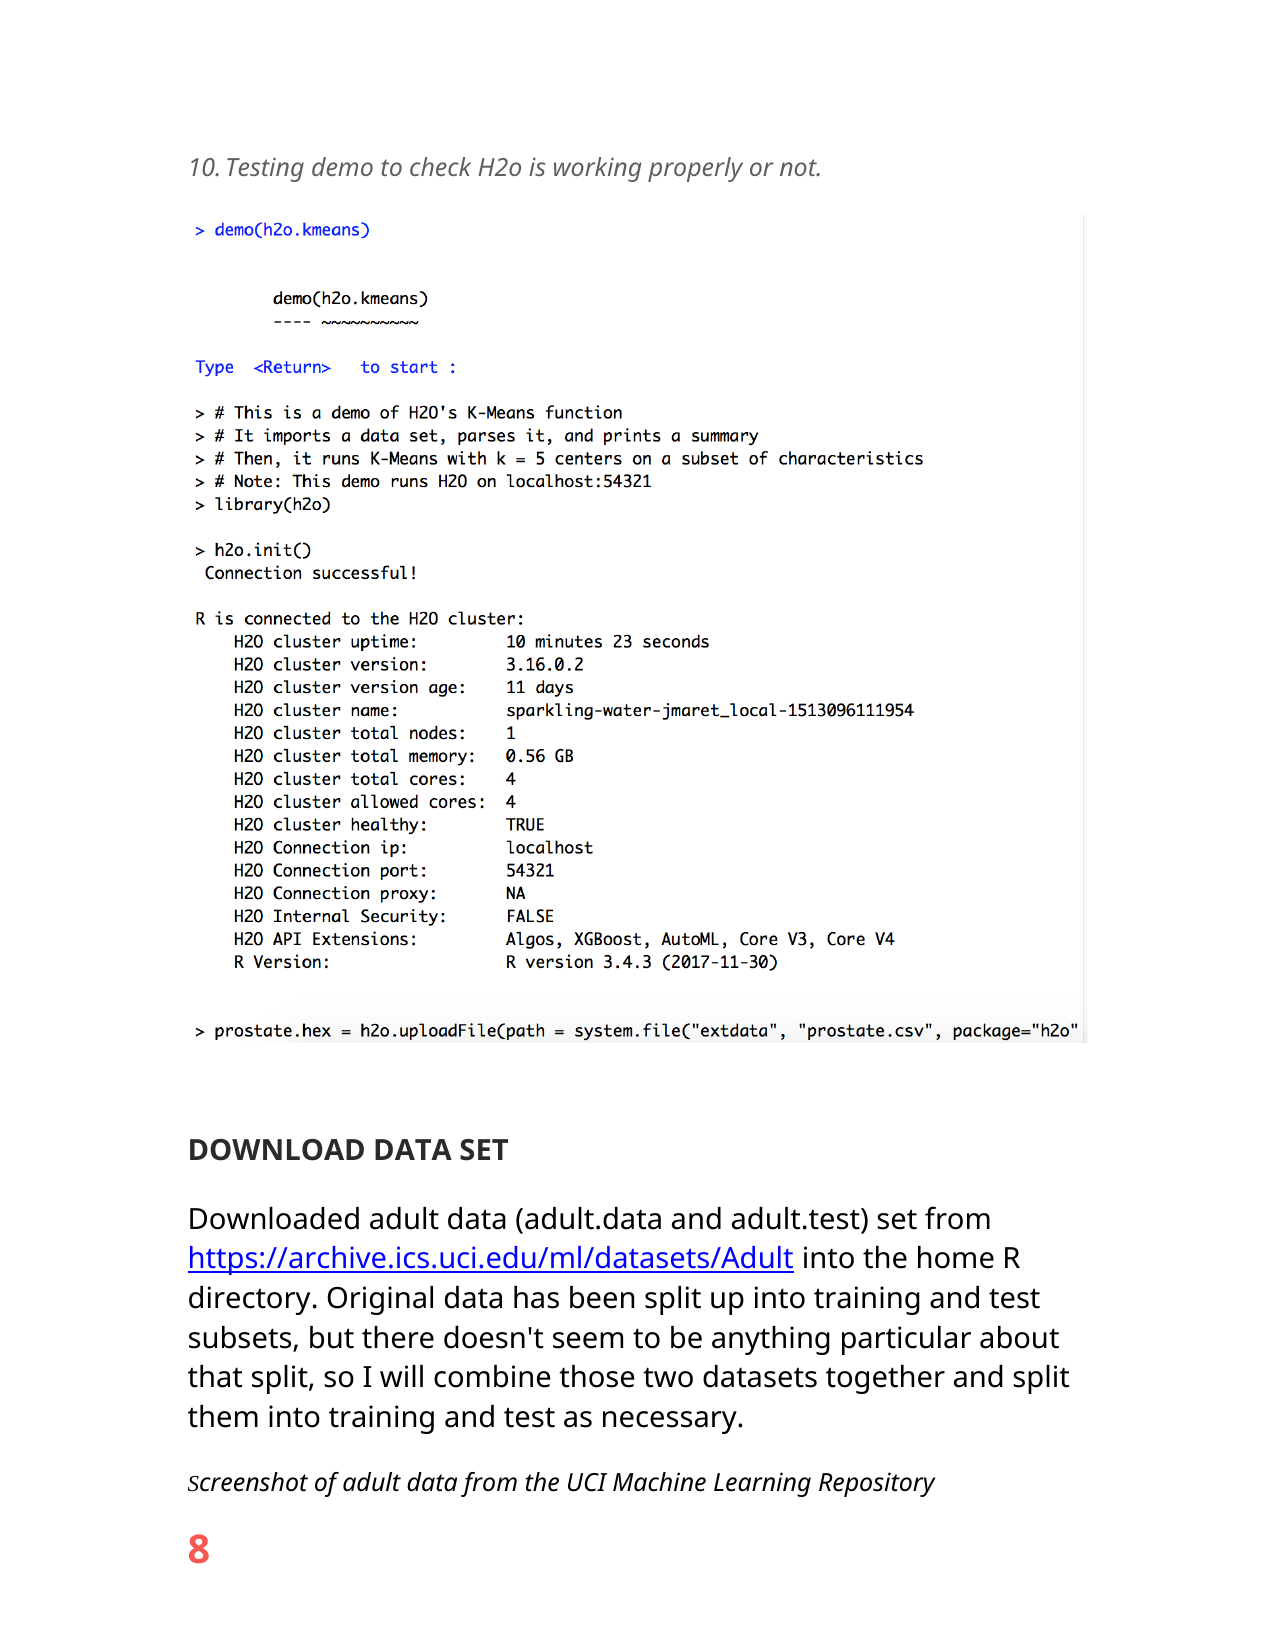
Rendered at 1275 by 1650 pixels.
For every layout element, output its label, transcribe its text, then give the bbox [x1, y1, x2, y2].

text Downloaded adult data (adult.data and adult.test) set from https://archive.ics.uci.edu/ml/datasets/Adult into the home R directory. Original data has been split up into training and test subsets, but there doesn't seem to be anything particular about that split, so I will combine those two datasets together and split them into training and test as necessary. [187, 1198, 1087, 1436]
subtitle Download Data Set [187, 1129, 1087, 1169]
picture [187, 215, 1088, 1043]
list Testing demo to check H2o is working properly or not. [187, 150, 1087, 184]
text Screenshot of adult data from the UCI Machine Learning Repository [187, 1465, 1087, 1499]
